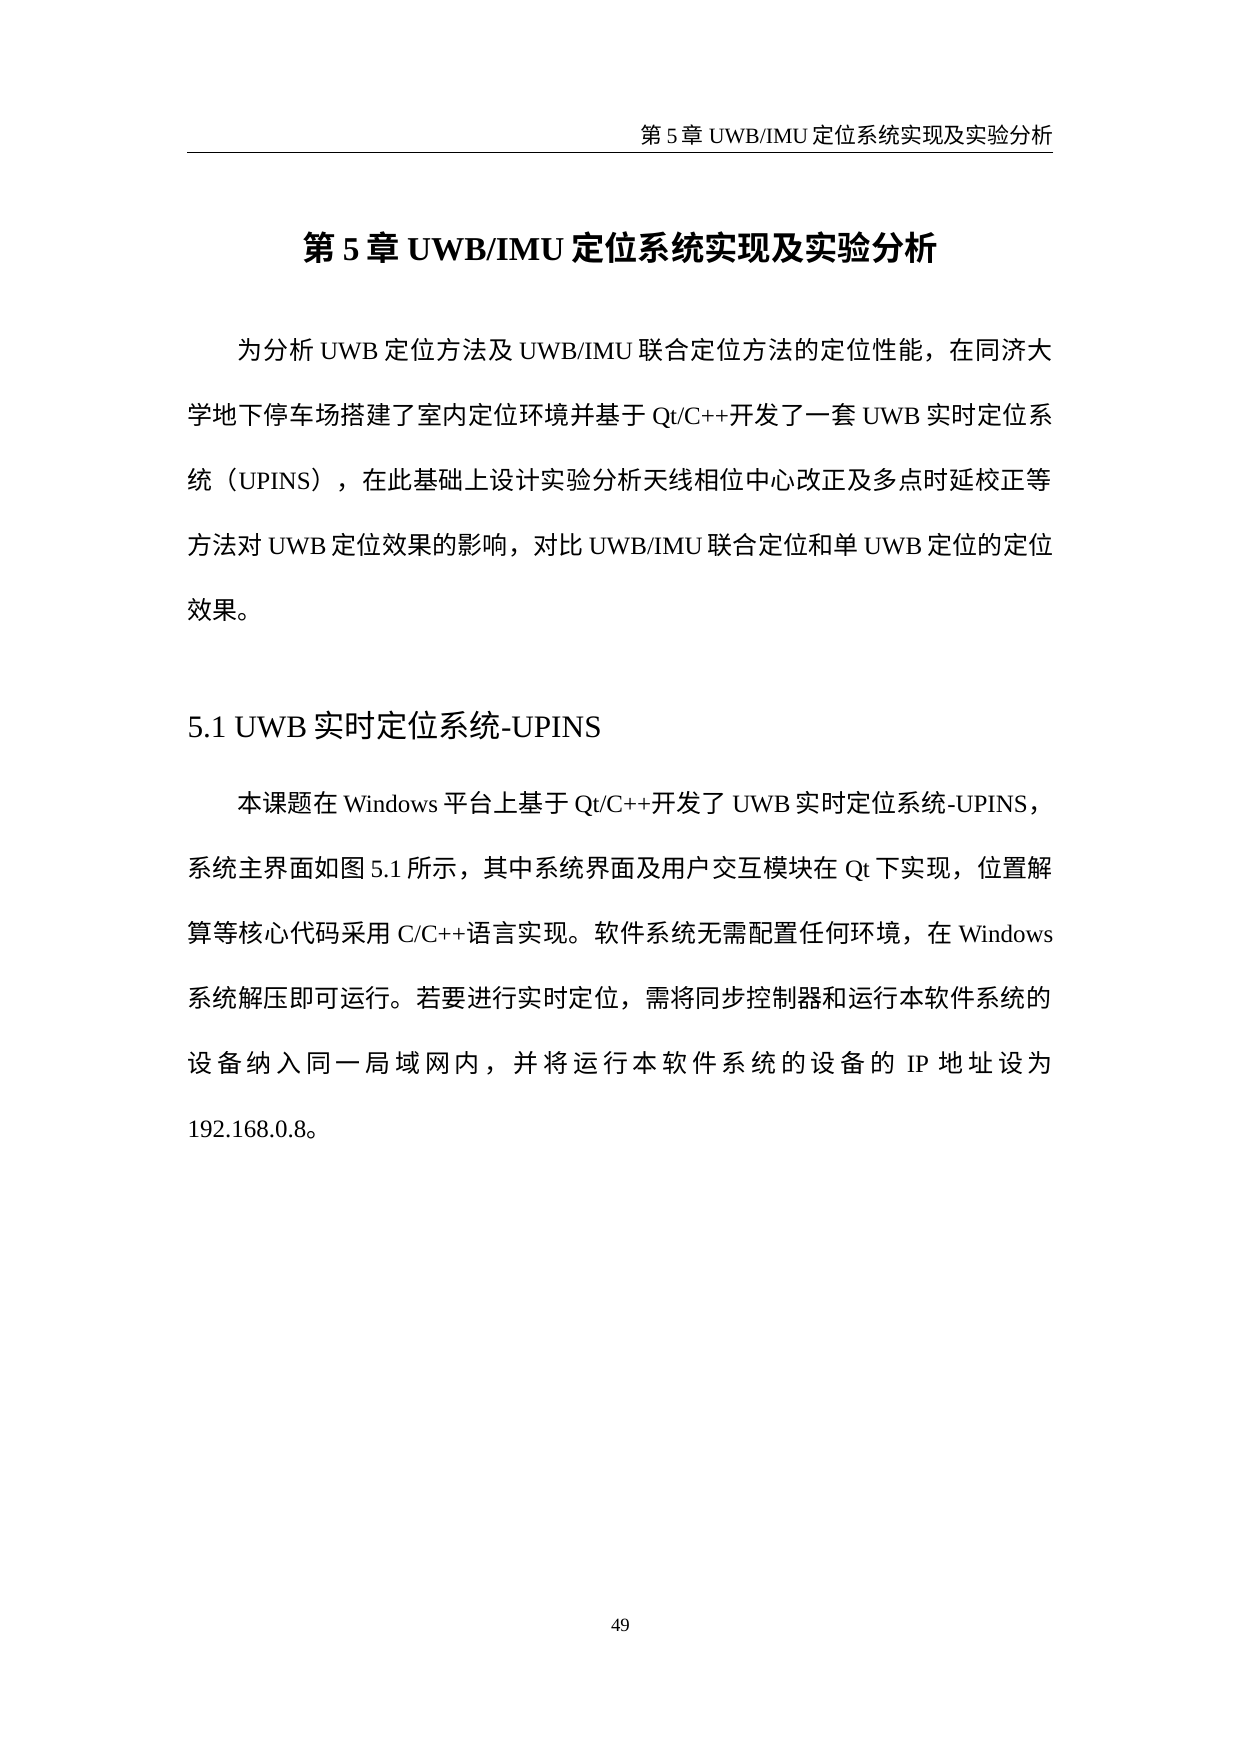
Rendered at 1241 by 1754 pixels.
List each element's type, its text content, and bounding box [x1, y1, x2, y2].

text 第5章 UWB/IMU定位系统实现及实验分析 [187, 214, 1053, 279]
text 本课题在Windows平台上基于Qt/C++开发了UWB实时定位系统-UPINS，系统主界面如图5.1所示，其中系统界面及用户交互模块在Qt下实现，位置解算等核心代码采用C/C++语言实现。软件系统无需配置任何环境，在Windows系统解压即可运行。若要进行实时定位，需将同步控制器和运行本软件系统的设备纳入同一局域网内，并将运行本软件系统的设备的IP地址设为192.168.0.8。 [187, 769, 1053, 1159]
text 5.1 UWB实时定位系统-UPINS [187, 691, 1053, 756]
text 为分析UWB定位方法及UWB/IMU联合定位方法的定位性能，在同济大学地下停车场搭建了室内定位环境并基于Qt/C++开发了一套UWB实时定位系统（UPINS），在此基础上设计实验分析天线相位中心改正及多点时延校正等方法对UWB定位效果的影响，对比UWB/IMU联合定位和单UWB定位的定位效果。 [187, 316, 1053, 641]
